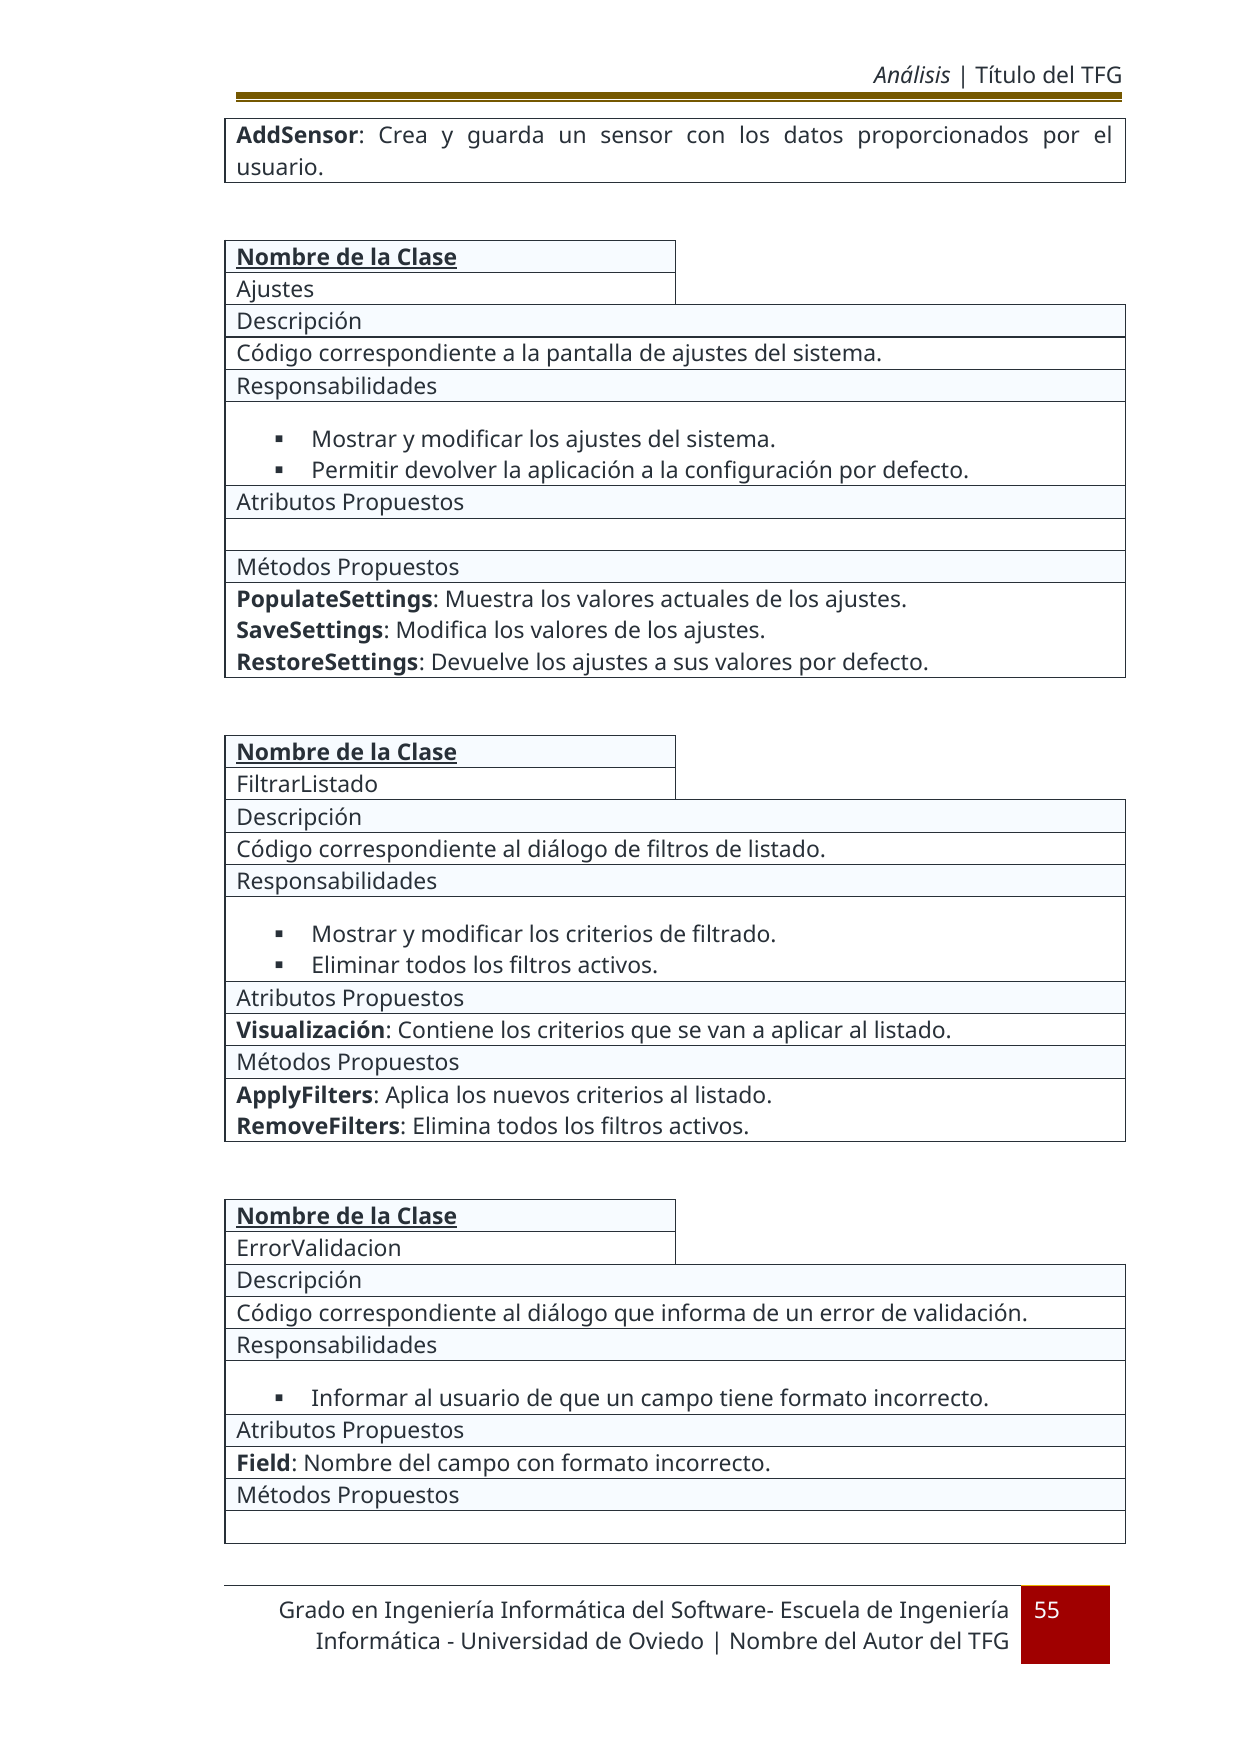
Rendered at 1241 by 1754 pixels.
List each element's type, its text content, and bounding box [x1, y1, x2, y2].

table_cell Atributos Propuestos [226, 486, 1125, 518]
table_cell Responsabilidades [226, 1329, 1125, 1360]
table_cell Field: Nombre del campo con formato incorrecto. [226, 1447, 1125, 1478]
table_cell Mostrar y modificar los ajustes del sistema. Permitir devolver la aplicación a la configuración por defecto. [226, 402, 1125, 485]
table_cell Descripción [226, 305, 1125, 336]
table_cell Código correspondiente al diálogo que informa de un error de validación. [226, 1297, 1125, 1328]
table_cell PopulateSettings: Muestra los valores actuales de los ajustes. SaveSettings: Modifica los valores de los ajustes. RestoreSettings: Devuelve los ajustes a sus valores por defecto. [226, 583, 1125, 677]
table_header Nombre de la Clase [226, 736, 675, 767]
table_cell [226, 519, 1125, 550]
table_cell Descripción [226, 1265, 1125, 1296]
table_cell [226, 1511, 1125, 1543]
table_cell Informar al usuario de que un campo tiene formato incorrecto. [226, 1361, 1125, 1413]
table_cell FiltrarListado [226, 768, 675, 799]
table_cell ErrorValidacion [226, 1232, 675, 1263]
table_header Nombre de la Clase [226, 1200, 675, 1231]
table_cell Atributos Propuestos [226, 982, 1125, 1013]
table_cell Métodos Propuestos [226, 1046, 1125, 1077]
table_cell Responsabilidades [226, 370, 1125, 401]
table_cell Métodos Propuestos [226, 1479, 1125, 1510]
table_cell Mostrar y modificar los criterios de filtrado. Eliminar todos los filtros activos. [226, 897, 1125, 981]
table_cell Ajustes [226, 273, 675, 304]
table_cell Atributos Propuestos [226, 1415, 1125, 1446]
table_cell ApplyFilters: Aplica los nuevos criterios al listado. RemoveFilters: Elimina todos los filtros activos. [226, 1079, 1125, 1141]
table_cell Descripción [226, 800, 1125, 832]
table_cell AddSensor: Crea y guarda un sensor con los datos proporcionados por el usuario. [226, 119, 1125, 182]
table_cell Código correspondiente al diálogo de filtros de listado. [226, 833, 1125, 864]
table_cell Código correspondiente a la pantalla de ajustes del sistema. [226, 338, 1125, 369]
table_cell Responsabilidades [226, 865, 1125, 896]
table_header Nombre de la Clase [226, 241, 675, 272]
table_cell Métodos Propuestos [226, 551, 1125, 582]
table_cell Visualización: Contiene los criterios que se van a aplicar al listado. [226, 1014, 1125, 1045]
